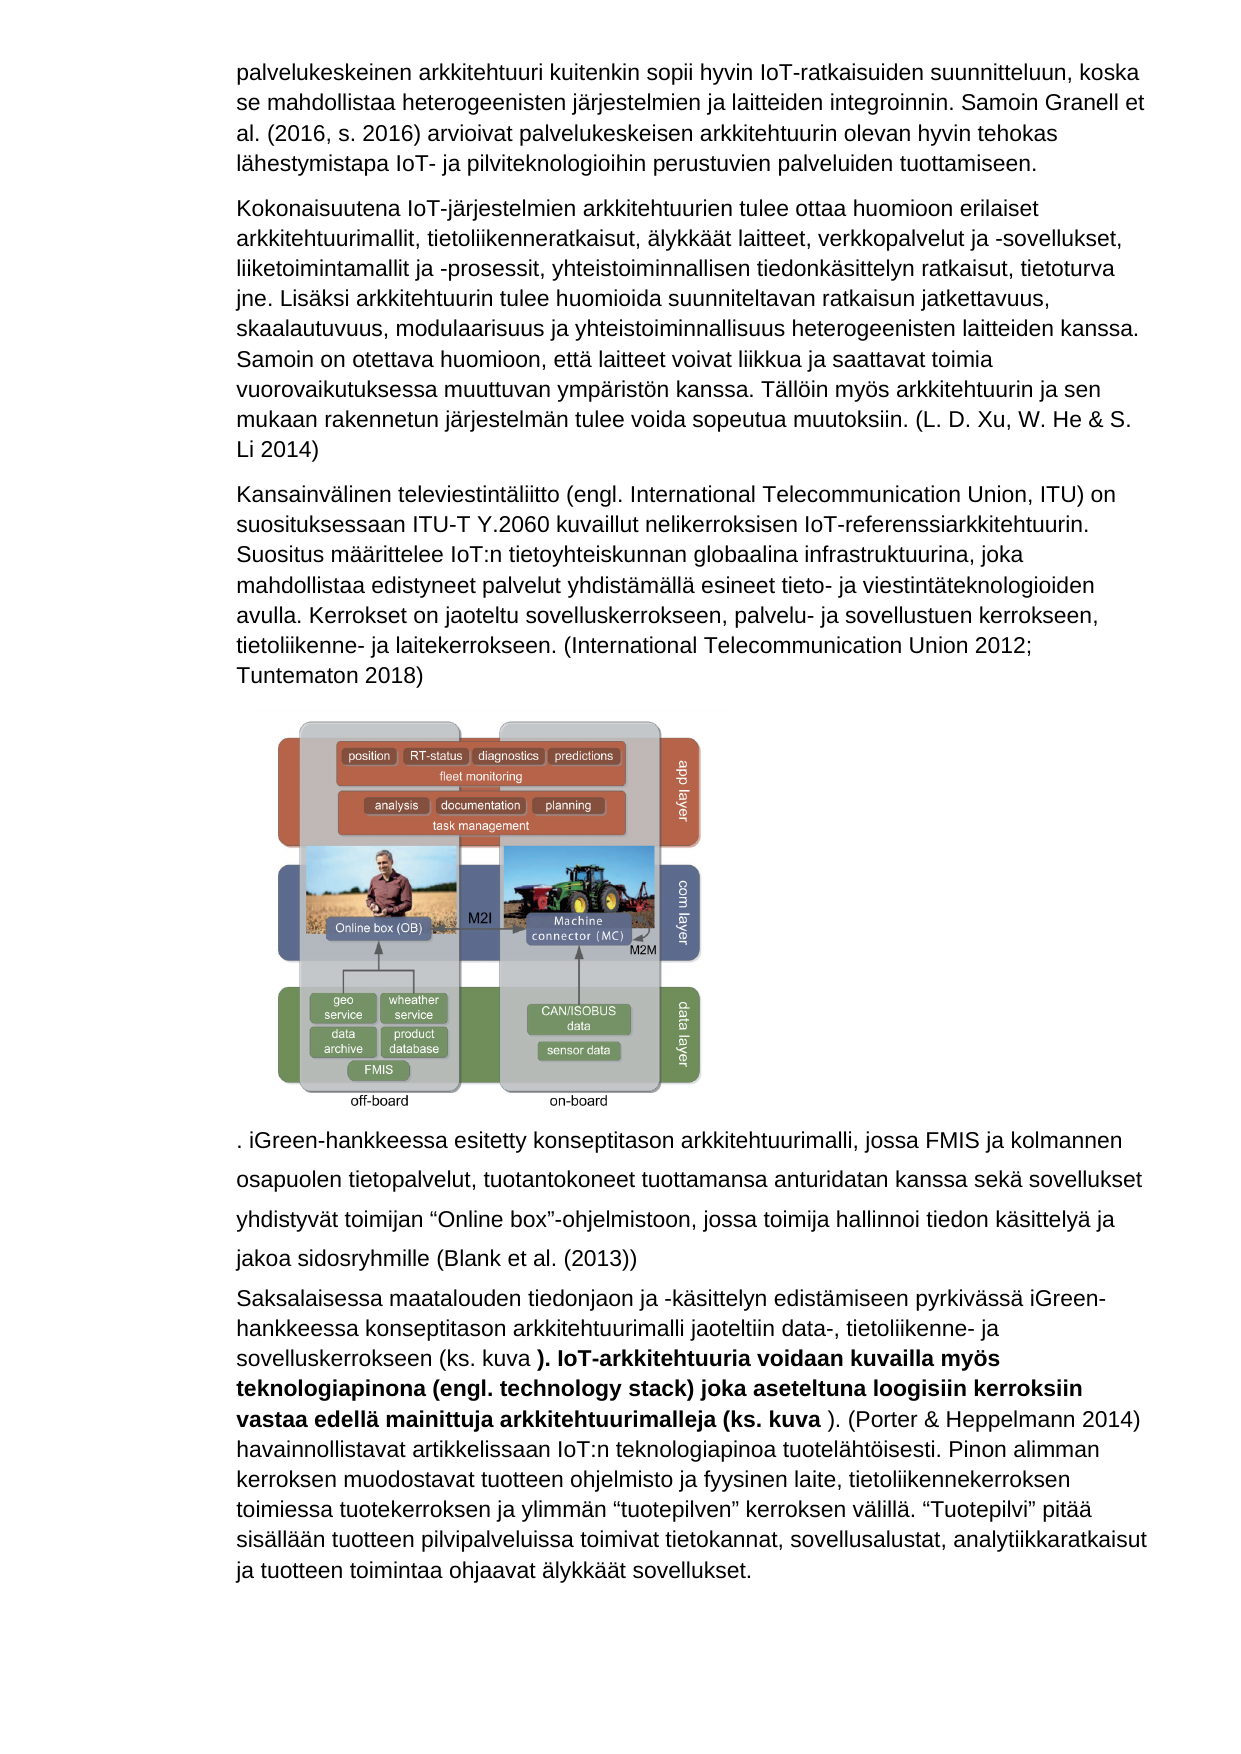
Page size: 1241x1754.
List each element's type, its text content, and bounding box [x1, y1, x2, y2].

text Kansainvälinen televiestintäliitto (engl. International Telecommunication Union, ITU) on suosituksessaan ITU-T Y.2060 kuvaillut nelikerroksisen IoT-referenssiarkkitehtuurin. Suositus määrittelee IoT:n tietoyhteiskunnan globaalina infrastruktuurina, joka mahdollistaa edistyneet palvelut yhdistämällä esineet tieto- ja viestintäteknologioiden avulla. Kerrokset on jaoteltu sovelluskerrokseen, palvelu- ja sovellustuen kerrokseen, tietoliikenne- ja laitekerrokseen. (International Telecommunication Union 2012; Tuntematon 2018) [236, 481, 1152, 688]
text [236, 59, 1152, 176]
text Saksalaisessa maatalouden tiedonjaon ja -käsittelyn edistämiseen pyrkivässä iGreen-hankkeessa konseptitason arkkitehtuurimalli jaoteltiin data-, tietoliikenne- ja sovelluskerrokseen (ks. kuva ). IoT-arkkitehtuuria voidaan kuvailla myös teknologiapinona (engl. technology stack) joka aseteltuna loogisiin kerroksiin vastaa edellä mainittuja arkkitehtuurimalleja (ks. kuva ). (Porter & Heppelmann 2014) havainnollistavat artikkelissaan IoT:n teknologiapinoa tuotelähtöisesti. Pinon alimman kerroksen muodostavat tuotteen ohjelmisto ja fyysinen laite, tietoliikennekerroksen toimiessa tuotekerroksen ja ylimmän “tuotepilven” kerroksen välillä. “Tuotepilvi” pitää sisällään tuotteen pilvipalveluissa toimivat tietokannat, sovellusalustat, analytiikkaratkaisut ja tuotteen toimintaa ohjaavat älykkäät sovellukset. [236, 1285, 1152, 1583]
picture [255, 707, 728, 1114]
text Kokonaisuutena IoT-järjestelmien arkkitehtuurien tulee ottaa huomioon erilaiset arkkitehtuurimallit, tietoliikenneratkaisut, älykkäät laitteet, verkkopalvelut ja -sovellukset, liiketoimintamallit ja -prosessit, yhteistoiminnallisen tiedonkäsittelyn ratkaisut, tietoturva jne. Lisäksi arkkitehtuurin tulee huomioida suunniteltavan ratkaisun jatkettavuus, skaalautuvuus, modulaarisuus ja yhteistoiminnallisuus heterogeenisten laitteiden kanssa. Samoin on otettava huomioon, että laitteet voivat liikkua ja saattavat toimia vuorovaikutuksessa muuttuvan ympäristön kanssa. Tällöin myös arkkitehtuurin ja sen mukaan rakennetun järjestelmän tulee voida sopeutua muutoksiin. (L. D. Xu, W. He & S. Li 2014) [236, 194, 1152, 462]
